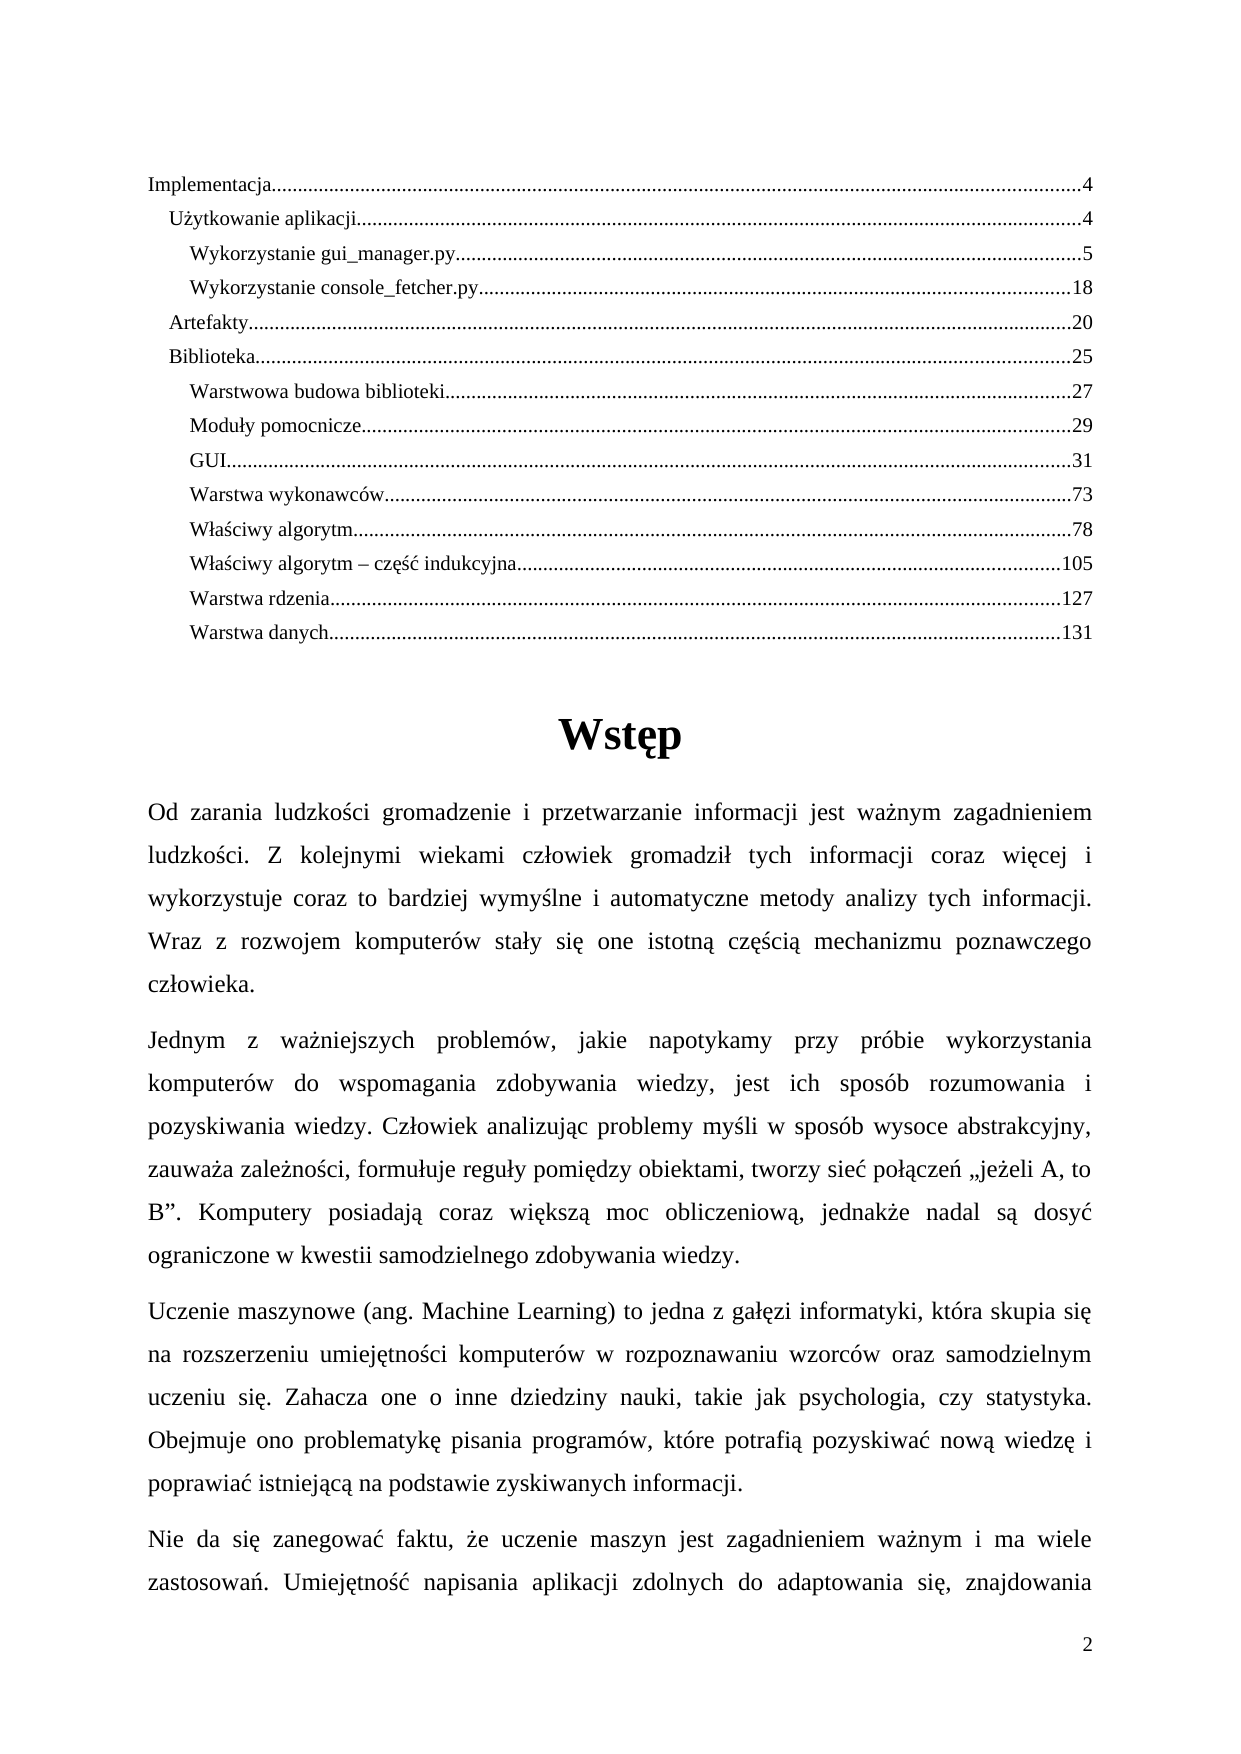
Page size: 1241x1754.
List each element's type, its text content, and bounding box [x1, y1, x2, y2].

text Biblioteka 25 [168, 344, 1093, 368]
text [148, 1524, 1093, 1596]
text Warstwa rdzenia 127 [189, 585, 1093, 609]
text Właściwy algorytm 78 [189, 516, 1093, 541]
text Właściwy algorytm – część indukcyjna 105 [189, 551, 1093, 575]
text Jednym z ważniejszych problemów, jakie napotykamy przy próbie wykorzystania komputerów do wspomagania zdobywania wiedzy, jest ich sposób rozumowania i pozyskiwania wiedzy. Człowiek analizując problemy myśli w sposób wysoce abstrakcyjny, zauważa zależności, formułuje reguły pomiędzy obiektami, tworzy sieć połączeń „jeżeli A, to B”. Komputery posiadają coraz większą moc obliczeniową, jednakże nadal są dosyć ograniczone w kwestii samodzielnego zdobywania wiedzy. [148, 1025, 1093, 1269]
text Warstwa danych 131 [189, 620, 1093, 644]
text GUI 31 [189, 447, 1093, 472]
text Użytkowanie aplikacji 4 [168, 206, 1093, 230]
text Warstwowa budowa biblioteki 27 [189, 378, 1093, 403]
text Wykorzystanie gui_manager.py 5 [189, 241, 1093, 265]
text Implementacja 4 [148, 172, 1093, 196]
text Uczenie maszynowe (ang. Machine Learning) to jedna z gałęzi informatyki, która skupia się na rozszerzeniu umiejętności komputerów w rozpoznawaniu wzorców oraz samodzielnym uczeniu się. Zahacza one o inne dziedziny nauki, takie jak psychologia, czy statystyka. Obejmuje ono problematykę pisania programów, które potrafią pozyskiwać nową wiedzę i poprawiać istniejącą na podstawie zyskiwanych informacji. [148, 1296, 1093, 1497]
text Wykorzystanie console_fetcher.py 18 [189, 275, 1093, 299]
text Moduły pomocnicze 29 [189, 413, 1093, 437]
text Od zarania ludzkości gromadzenie i przetwarzanie informacji jest ważnym zagadnieniem ludzkości. Z kolejnymi wiekami człowiek gromadził tych informacji coraz więcej i wykorzystuje coraz to bardziej wymyślne i automatyczne metody analizy tych informacji. Wraz z rozwojem komputerów stały się one istotną częścią mechanizmu poznawczego człowieka. [148, 797, 1093, 998]
text Warstwa wykonawców 73 [189, 482, 1093, 506]
text Wstęp [148, 706, 1093, 759]
text Artefakty 20 [168, 309, 1093, 334]
